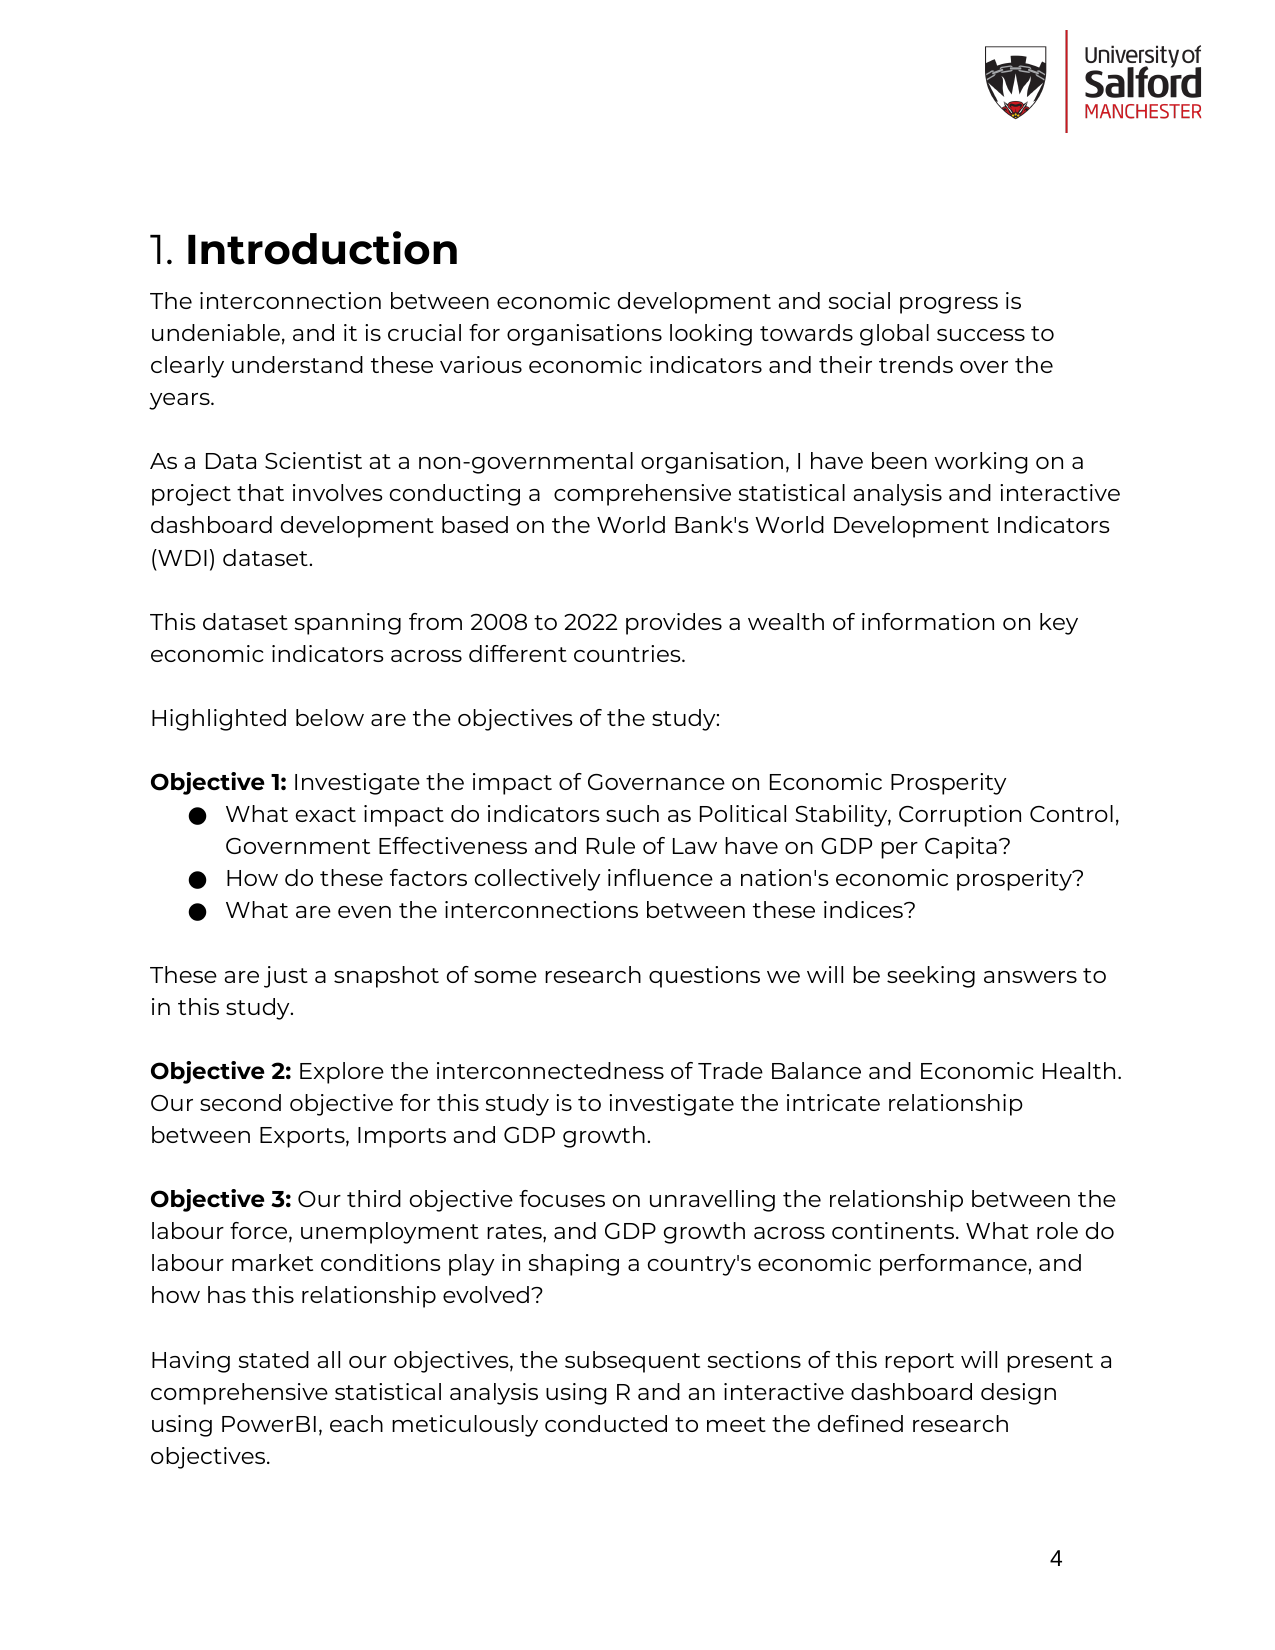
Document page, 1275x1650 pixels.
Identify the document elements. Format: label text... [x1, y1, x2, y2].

list What are even the interconnections between these indices? [187, 897, 1125, 924]
list What exact impact do indicators such as Political Stability, Corruption Control, Government Effectiveness and Rule of Law have on GDP per Capita? [187, 800, 1125, 860]
text Objective 2: Explore the interconnectedness of Trade Balance and Economic Health. Our second objective for this study is to investigate the intricate relationship between Exports, Imports and GDP growth. [150, 1057, 1125, 1149]
text Objective 3: Our third objective focuses on unravelling the relationship between the labour force, unemployment rates, and GDP growth across continents. What role do labour market conditions play in shaping a country's economic performance, and how has this relationship evolved? [150, 1185, 1125, 1309]
text Having stated all our objectives, the subsequent sections of this report will present a comprehensive statistical analysis using R and an interactive dashboard design using PowerBI, each meticulously conducted to meet the defined research objectives. [150, 1346, 1125, 1470]
text Objective 1: Investigate the impact of Governance on Economic Prosperity [150, 768, 1125, 796]
text These are just a snapshot of some research questions we will be seeking answers to in this study. [150, 961, 1125, 1021]
picture [985, 30, 1202, 133]
text As a Data Scientist at a non-governmental organisation, I have been working on a project that involves conducting a comprehensive statistical analysis and interactive dashboard development based on the World Bank's World Development Indicators (WDI) dataset. [150, 447, 1125, 572]
list How do these factors collectively influence a nation's economic prosperity? [187, 864, 1125, 892]
text The interconnection between economic development and social progress is undeniable, and it is crucial for organisations looking towards global success to clearly understand these various economic indicators and their trends over the years. [150, 287, 1125, 411]
text Highlighted below are the objectives of the study: [150, 704, 1125, 732]
text This dataset spanning from 2008 to 2022 provides a wealth of information on key economic indicators across different countries. [150, 608, 1125, 668]
subtitle 1. Introduction [150, 224, 1125, 274]
